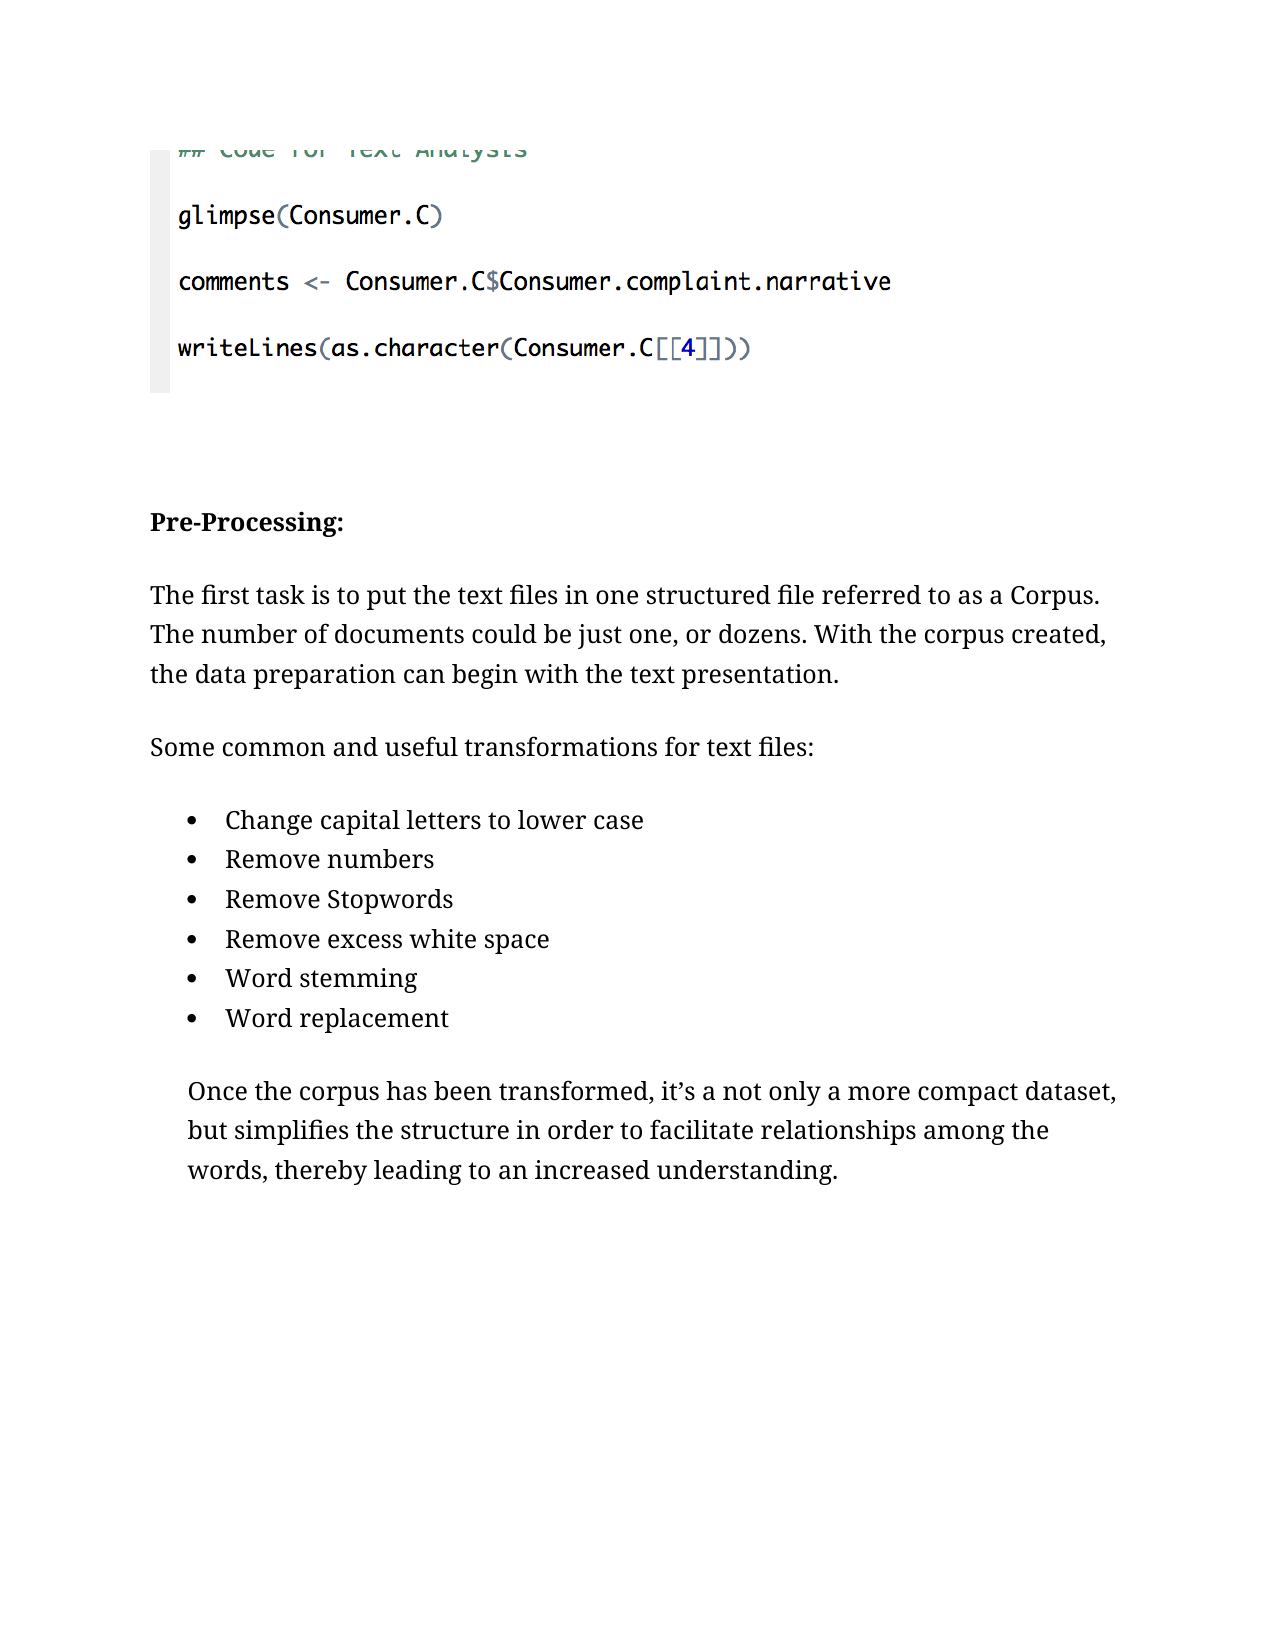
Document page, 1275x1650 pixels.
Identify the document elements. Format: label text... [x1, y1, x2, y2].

list Remove Stopwords [187, 876, 1125, 916]
list Change capital letters to lower case [187, 797, 1125, 837]
text Once the corpus has been transformed, it’s a not only a more compact dataset, but simplifies the structure in order to facilitate relationships among the words, thereby leading to an increased understanding. [187, 1068, 1125, 1187]
picture [150, 150, 1125, 393]
text The first task is to put the text files in one structured file referred to as a Corpus. The number of documents could be just one, or dozens. With the corpus created, the data preparation can begin with the text presentation. [150, 572, 1125, 691]
text Some common and useful transformations for text files: [150, 724, 1125, 764]
list Word replacement [187, 995, 1125, 1034]
list Word stemming [187, 955, 1125, 995]
list Remove excess white space [187, 916, 1125, 955]
text Pre-Processing: [150, 499, 1125, 539]
list Remove numbers [187, 837, 1125, 876]
